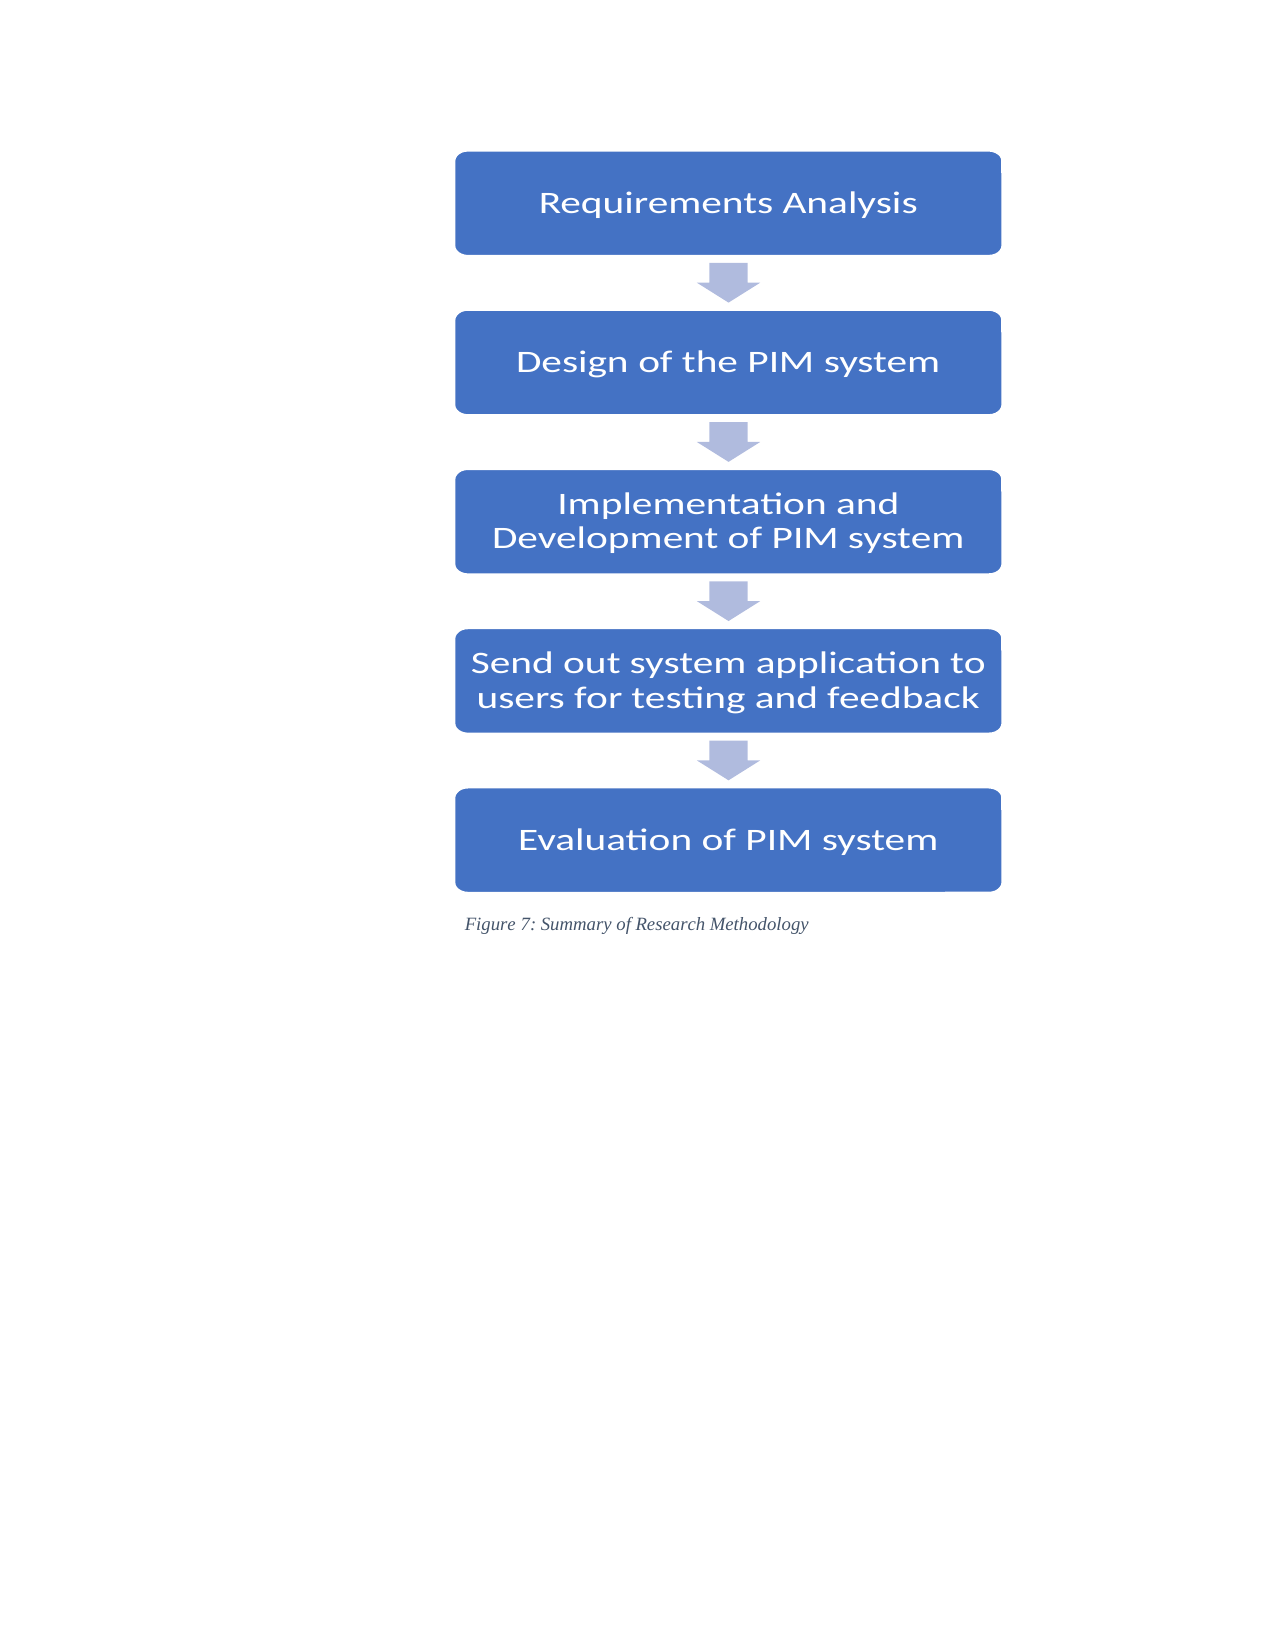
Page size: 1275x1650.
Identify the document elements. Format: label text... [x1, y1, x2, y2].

text Figure 7: Summary of Research Methodology [150, 912, 1125, 934]
